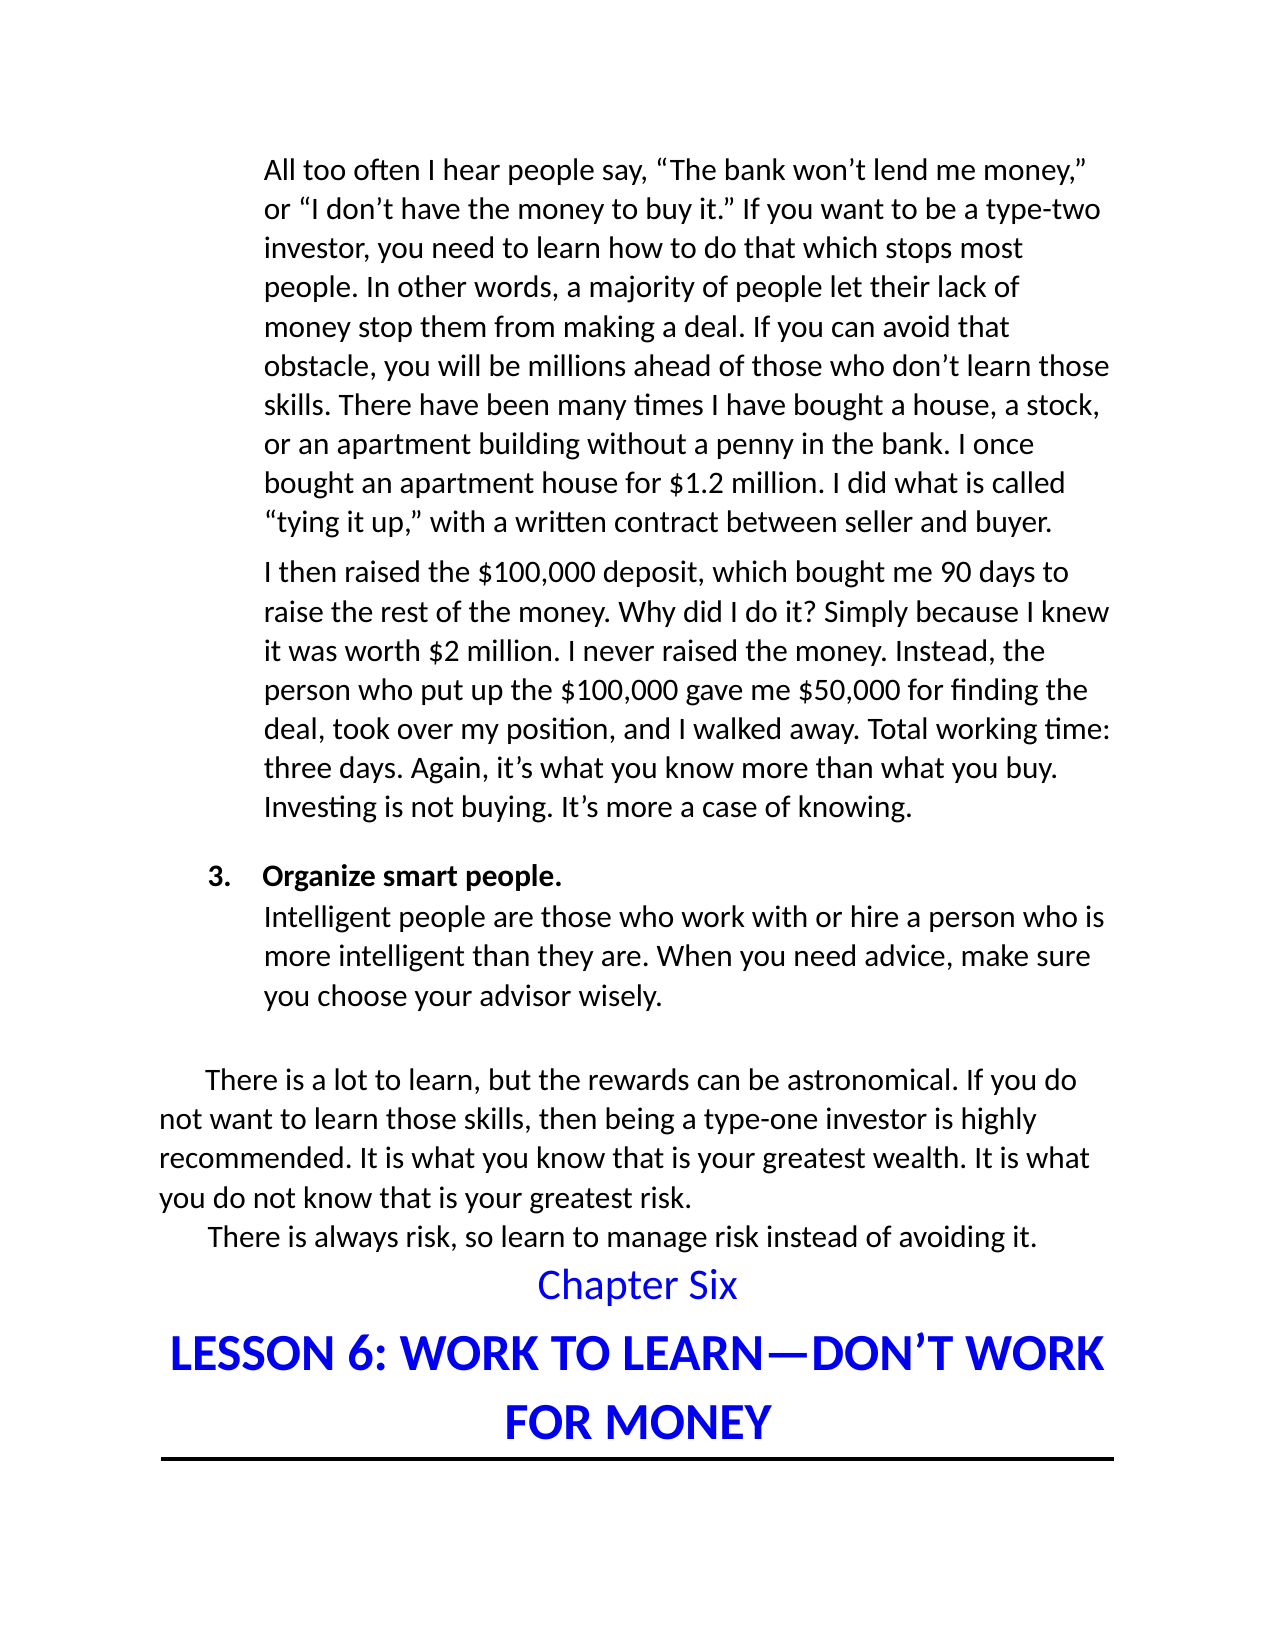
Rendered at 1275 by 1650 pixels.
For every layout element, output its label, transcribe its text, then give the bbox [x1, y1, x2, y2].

text There is a lot to learn, but the rewards can be astronomical. If you do not want to learn those skills, then being a type-one investor is highly recommended. It is what you know that is your greatest wealth. It is what you do not know that is your greatest risk. [159, 1060, 1113, 1216]
text All too often I hear people say, “The bank won’t lend me money,” or “I don’t have the money to buy it.” If you want to be a type-two investor, you need to learn how to do that which stops most people. In other words, a majority of people let their lack of money stop them from making a deal. If you can avoid that obstacle, you will be millions ahead of those who don’t learn those skills. There have been many times I have bought a house, a stock, or an apartment building without a penny in the bank. I once bought an apartment house for $1.2 million. I did what is called “tying it up,” with a written contract between seller and buyer. [263, 150, 1113, 541]
text I then raised the $100,000 deposit, which bought me 90 days to raise the rest of the money. Why did I do it? Simply because I knew it was worth $2 million. I never raised the money. Instead, the person who put up the $100,000 gave me $50,000 for finding the deal, took over my position, and I walked away. Total working time: three days. Again, it’s what you know more than what you buy. Investing is not buying. It’s more a case of knowing. [263, 553, 1113, 826]
subtitle LESSON 6: WORK TO LEARN—DON’T WORK FOR MONEY [160, 1320, 1115, 1452]
picture [161, 1457, 1114, 1461]
text There is always risk, so learn to manage risk instead of avoiding it. [207, 1217, 1113, 1255]
text Intelligent people are those who work with or hire a person who is more intelligent than they are. When you need advice, make sure you choose your advisor wisely. [263, 897, 1113, 1014]
text Chapter Six [160, 1257, 1115, 1310]
list Organize smart people. [207, 856, 1115, 894]
